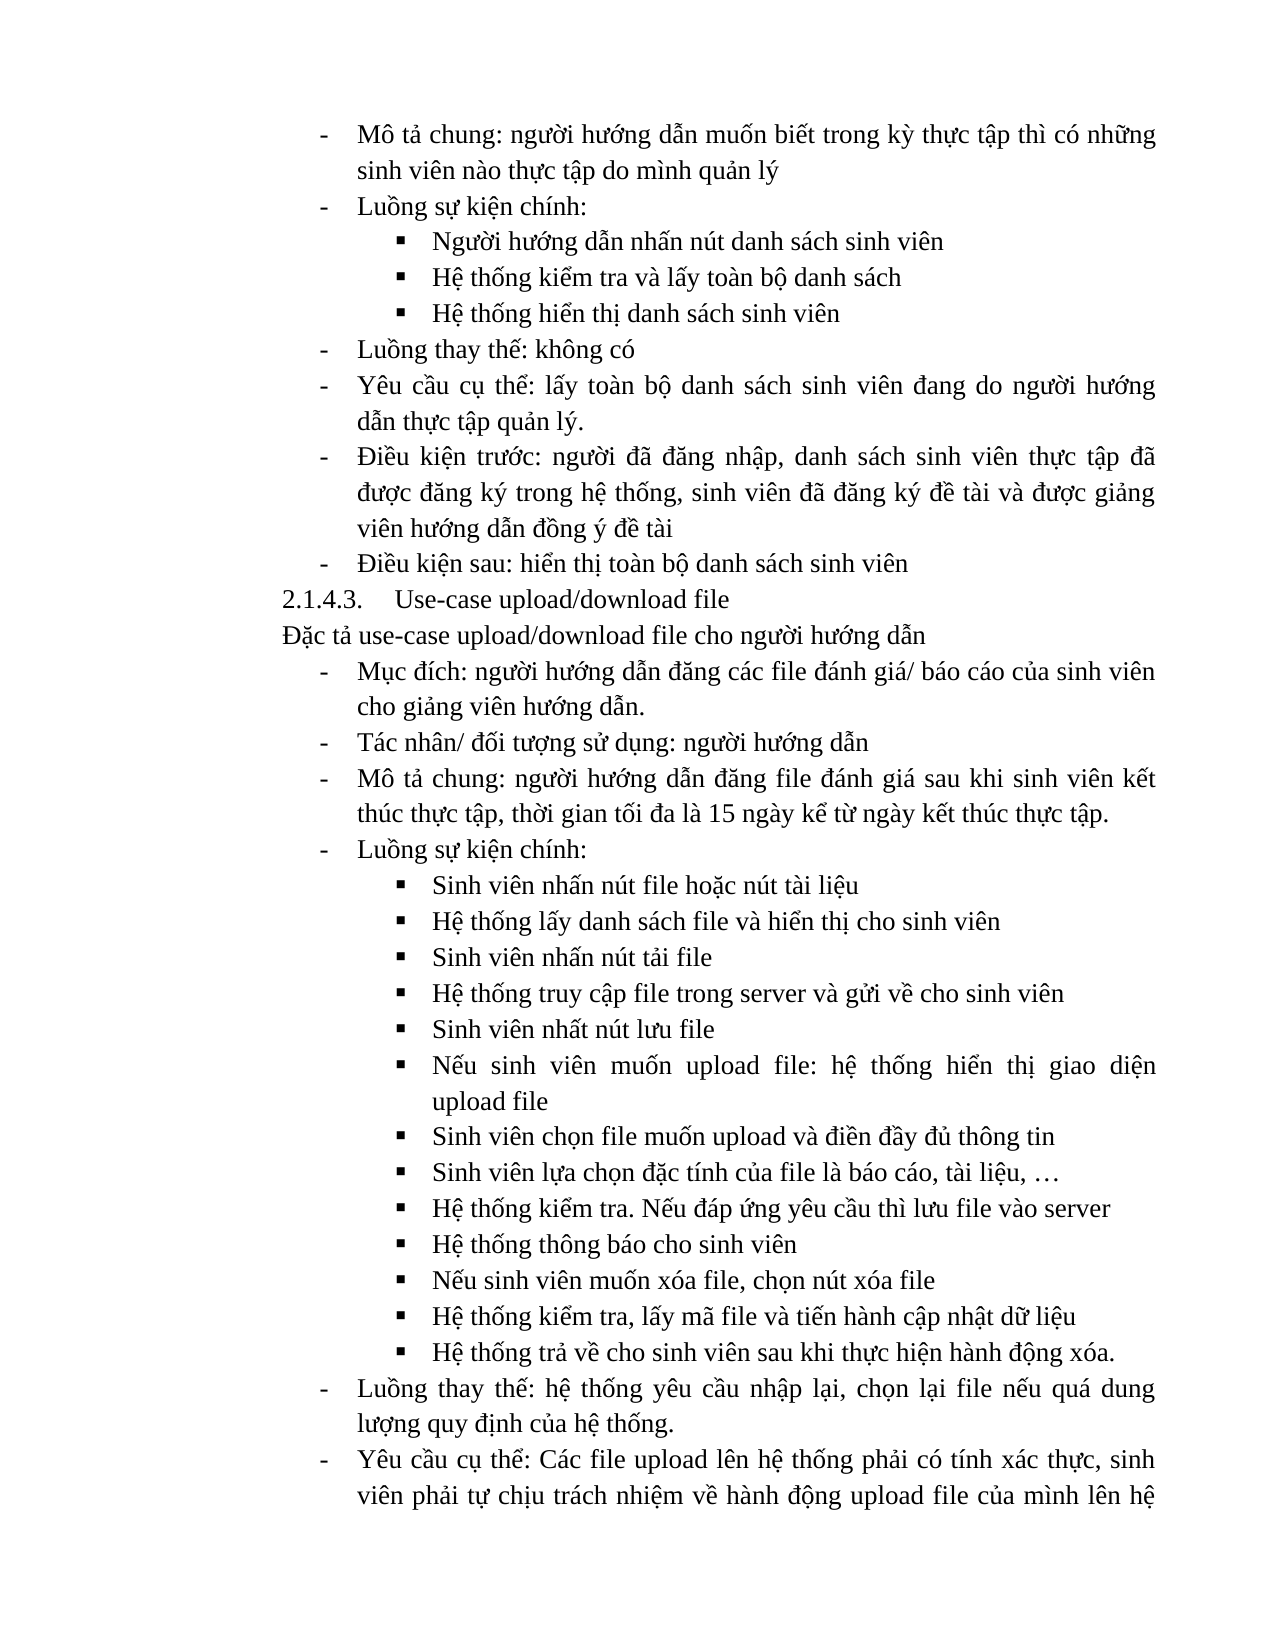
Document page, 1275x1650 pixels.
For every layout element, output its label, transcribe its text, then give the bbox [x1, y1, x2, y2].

list Hệ thống kiểm tra, lấy mã file và tiến hành cập nhật dữ liệu [394, 1300, 1157, 1331]
list Use-case upload/download file [282, 583, 1157, 614]
list Mô tả chung: người hướng dẫn muốn biết trong kỳ thực tập thì có những sinh viên nào thực tập do mình quản lý [319, 118, 1157, 185]
list Mục đích: người hướng dẫn đăng các file đánh giá/ báo cáo của sinh viên cho giảng viên hướng dẫn. [319, 655, 1157, 722]
text Đặc tả use-case upload/download file cho người hướng dẫn [282, 619, 1157, 650]
list Luồng thay thế: hệ thống yêu cầu nhập lại, chọn lại file nếu quá dung lượng quy định của hệ thống. [319, 1372, 1157, 1439]
list Điều kiện sau: hiển thị toàn bộ danh sách sinh viên [319, 547, 1157, 579]
list Hệ thống kiểm tra và lấy toàn bộ danh sách [394, 261, 1157, 292]
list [319, 1443, 1157, 1510]
list Hệ thống lấy danh sách file và hiển thị cho sinh viên [394, 905, 1157, 936]
list Yêu cầu cụ thể: lấy toàn bộ danh sách sinh viên đang do người hướng dẫn thực tập quản lý. [319, 369, 1157, 436]
list Hệ thống hiển thị danh sách sinh viên [394, 297, 1157, 328]
list Mô tả chung: người hướng dẫn đăng file đánh giá sau khi sinh viên kết thúc thực tập, thời gian tối đa là 15 ngày kể từ ngày kết thúc thực tập. [319, 762, 1157, 829]
list Luồng sự kiện chính: [319, 189, 1157, 221]
list Luồng thay thế: không có [319, 333, 1157, 364]
list Hệ thống truy cập file trong server và gửi về cho sinh viên [394, 977, 1157, 1008]
list Sinh viên chọn file muốn upload và điền đầy đủ thông tin [394, 1120, 1157, 1152]
list Hệ thống trả về cho sinh viên sau khi thực hiện hành động xóa. [394, 1336, 1157, 1367]
list Người hướng dẫn nhấn nút danh sách sinh viên [394, 225, 1157, 257]
list Nếu sinh viên muốn upload file: hệ thống hiển thị giao diện upload file [394, 1049, 1157, 1116]
list Hệ thống thông báo cho sinh viên [394, 1228, 1157, 1259]
list Sinh viên nhấn nút tải file [394, 941, 1157, 972]
list Điều kiện trước: người đã đăng nhập, danh sách sinh viên thực tập đã được đăng ký trong hệ thống, sinh viên đã đăng ký đề tài và được giảng viên hướng dẫn đồng ý đề tài [319, 440, 1157, 543]
list Luồng sự kiện chính: [319, 833, 1157, 864]
list Nếu sinh viên muốn xóa file, chọn nút xóa file [394, 1264, 1157, 1295]
list Tác nhân/ đối tượng sử dụng: người hướng dẫn [319, 726, 1157, 757]
list Sinh viên nhấn nút file hoặc nút tài liệu [394, 869, 1157, 900]
list Sinh viên nhất nút lưu file [394, 1013, 1157, 1044]
list Sinh viên lựa chọn đặc tính của file là báo cáo, tài liệu, … [394, 1156, 1157, 1187]
list Hệ thống kiểm tra. Nếu đáp ứng yêu cầu thì lưu file vào server [394, 1192, 1157, 1223]
